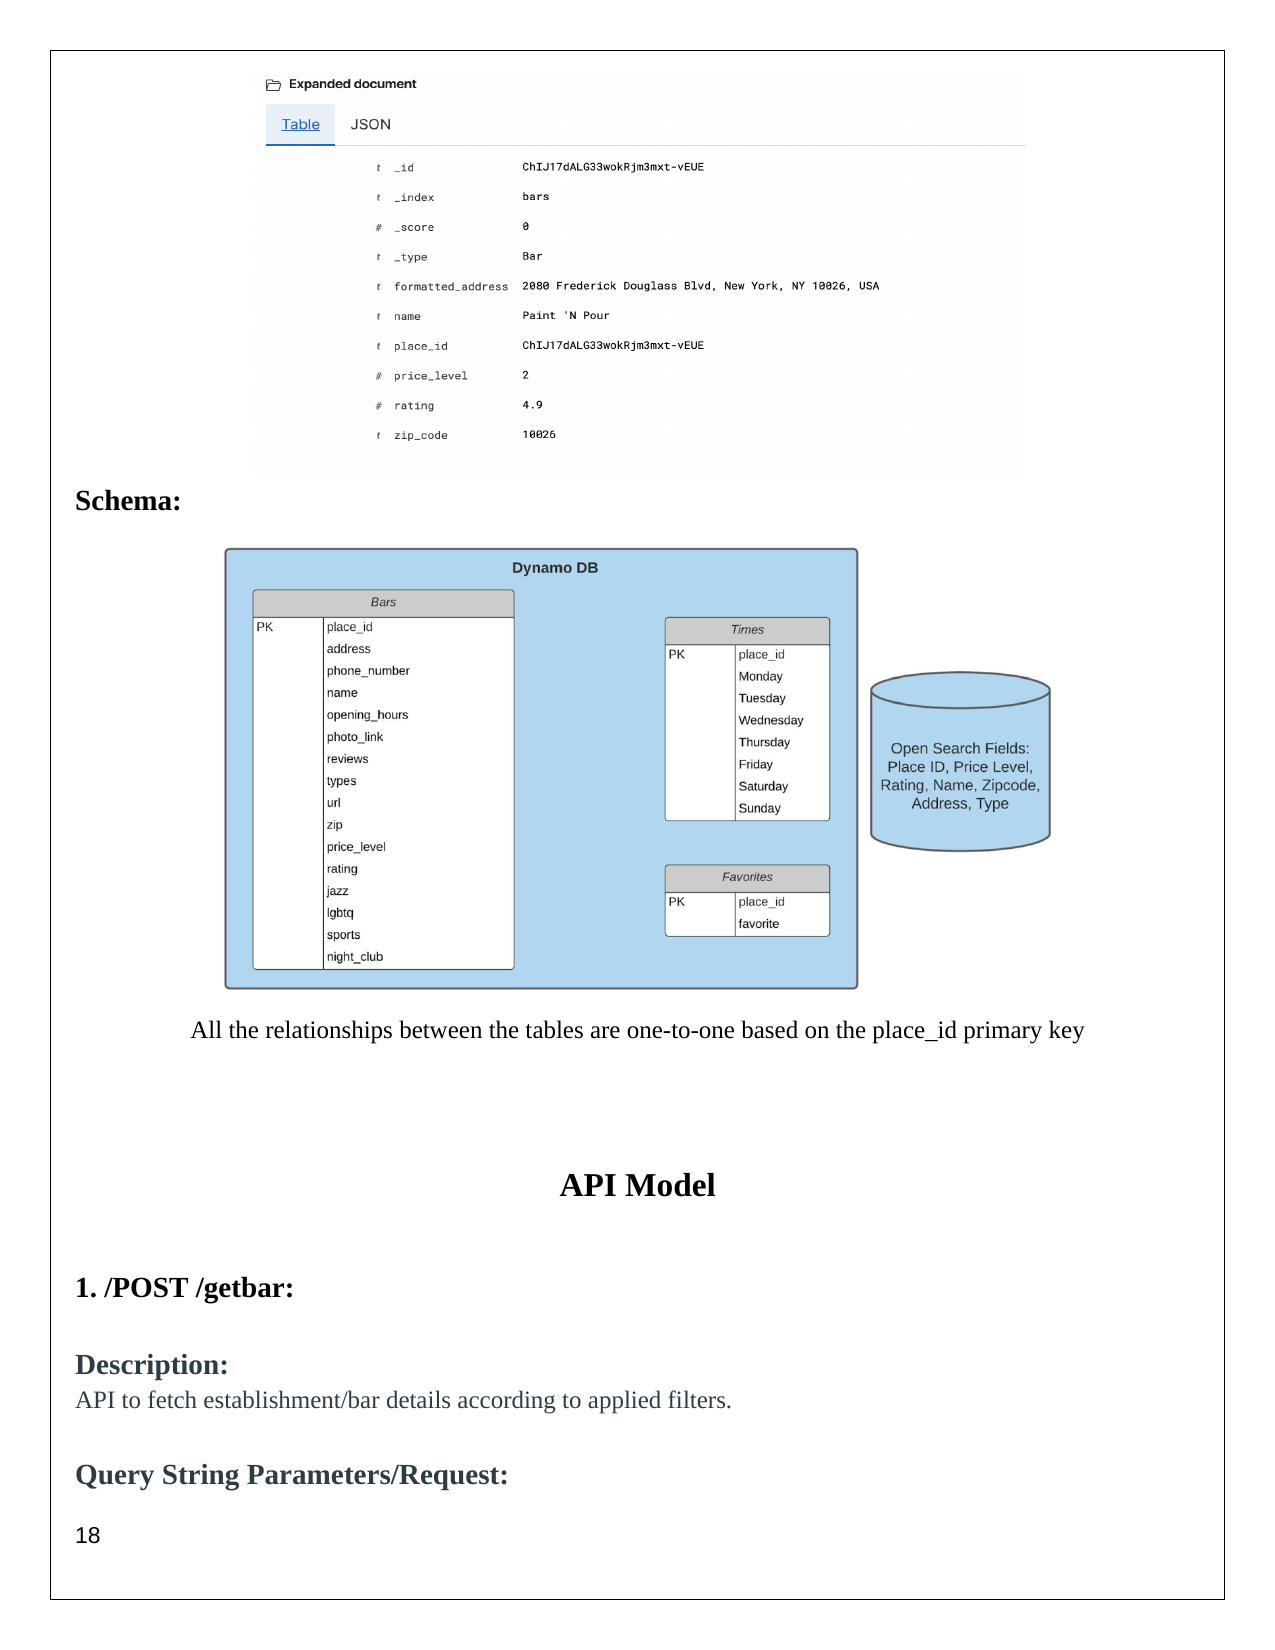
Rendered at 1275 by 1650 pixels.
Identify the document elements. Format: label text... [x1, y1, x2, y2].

text Schema: [75, 483, 1200, 516]
picture [248, 75, 1027, 479]
picture [198, 521, 1077, 1016]
text Query String Parameters/Request: [75, 1457, 1200, 1491]
text API to fetch establishment/bar details according to applied filters. [75, 1385, 1200, 1414]
text 1. /POST /getbar: [75, 1270, 1200, 1303]
text API Model [75, 1165, 1200, 1204]
text All the relationships between the tables are one-to-one based on the place_id primary key [75, 1015, 1200, 1044]
text Description: [75, 1347, 1200, 1380]
